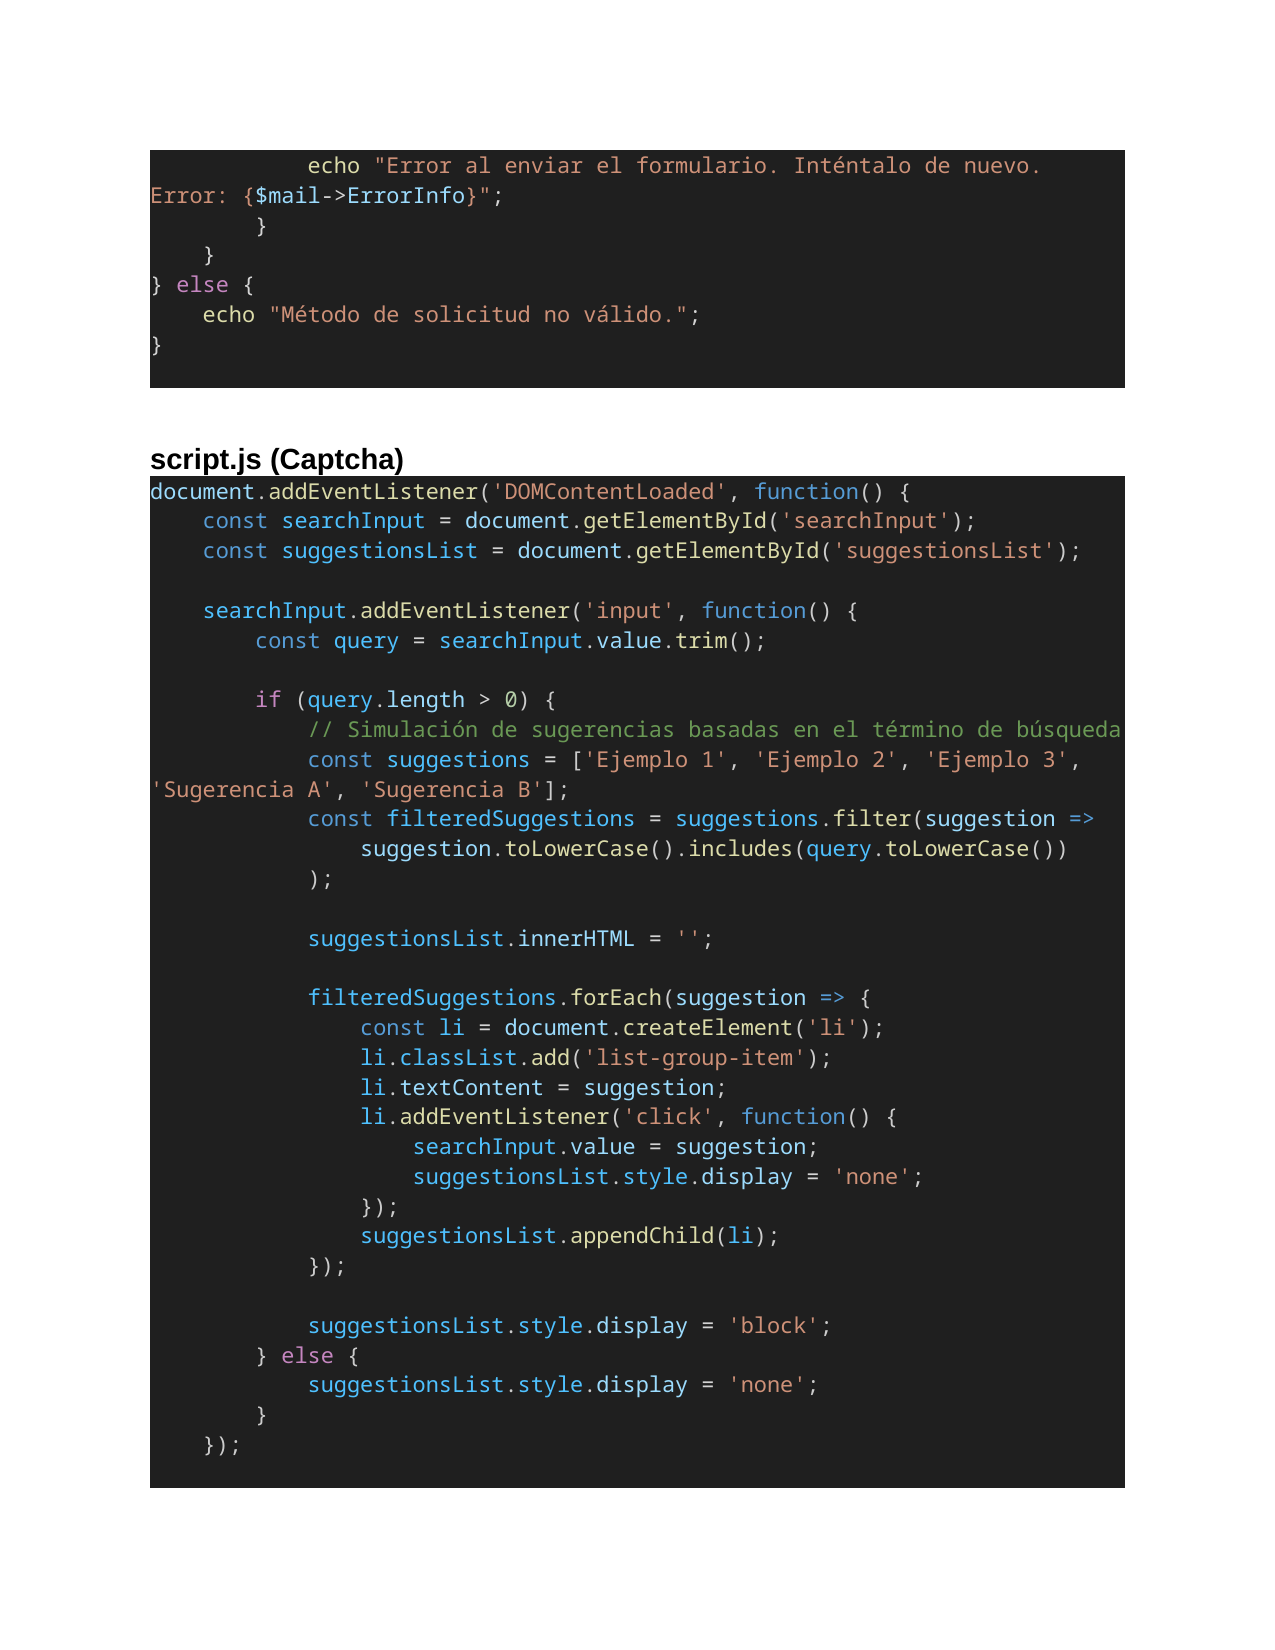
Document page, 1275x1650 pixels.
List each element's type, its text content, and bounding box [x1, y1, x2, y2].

text ); [150, 863, 1125, 893]
text }); [150, 1429, 1125, 1459]
text echo "Error al enviar el formulario. Inténtalo de nuevo. Error: {$mail->ErrorInfo}"; [150, 150, 1125, 209]
text echo "Método de solicitud no válido."; [150, 299, 1125, 329]
text const query = searchInput.value.trim(); [150, 624, 1125, 654]
text const suggestionsList = document.getElementById('suggestionsList'); [150, 535, 1125, 565]
text suggestion.toLowerCase().includes(query.toLowerCase()) [150, 833, 1125, 863]
text searchInput.addEventListener('input', function() { [150, 595, 1125, 624]
text }); [150, 1191, 1125, 1220]
text suggestionsList.style.display = 'none'; [150, 1369, 1125, 1399]
text if (query.length > 0) { [150, 684, 1125, 714]
text suggestionsList.innerHTML = ''; [150, 922, 1125, 952]
text // Simulación de sugerencias basadas en el término de búsqueda [150, 714, 1125, 744]
text li.textContent = suggestion; [150, 1071, 1125, 1101]
text suggestionsList.style.display = 'none'; [150, 1161, 1125, 1191]
text const filteredSuggestions = suggestions.filter(suggestion => [150, 803, 1125, 833]
text const li = document.createElement('li'); [150, 1012, 1125, 1042]
text } else { [150, 1339, 1125, 1369]
text const suggestions = ['Ejemplo 1', 'Ejemplo 2', 'Ejemplo 3', 'Sugerencia A', 'Sugerencia B']; [150, 744, 1125, 803]
text } else { [150, 269, 1125, 299]
text } [150, 209, 1125, 239]
text li.addEventListener('click', function() { [150, 1101, 1125, 1131]
text document.addEventListener('DOMContentLoaded', function() { [150, 476, 1125, 505]
text } [150, 329, 1125, 358]
text }); [150, 1250, 1125, 1280]
text searchInput.value = suggestion; [150, 1131, 1125, 1161]
text const searchInput = document.getElementById('searchInput'); [150, 505, 1125, 535]
text } [150, 1399, 1125, 1429]
text } [150, 239, 1125, 269]
text filteredSuggestions.forEach(suggestion => { [150, 982, 1125, 1012]
subtitle script.js (Captcha) [150, 442, 1125, 476]
text li.classList.add('list-group-item'); [150, 1042, 1125, 1071]
text suggestionsList.appendChild(li); [150, 1220, 1125, 1250]
text suggestionsList.style.display = 'block'; [150, 1310, 1125, 1339]
